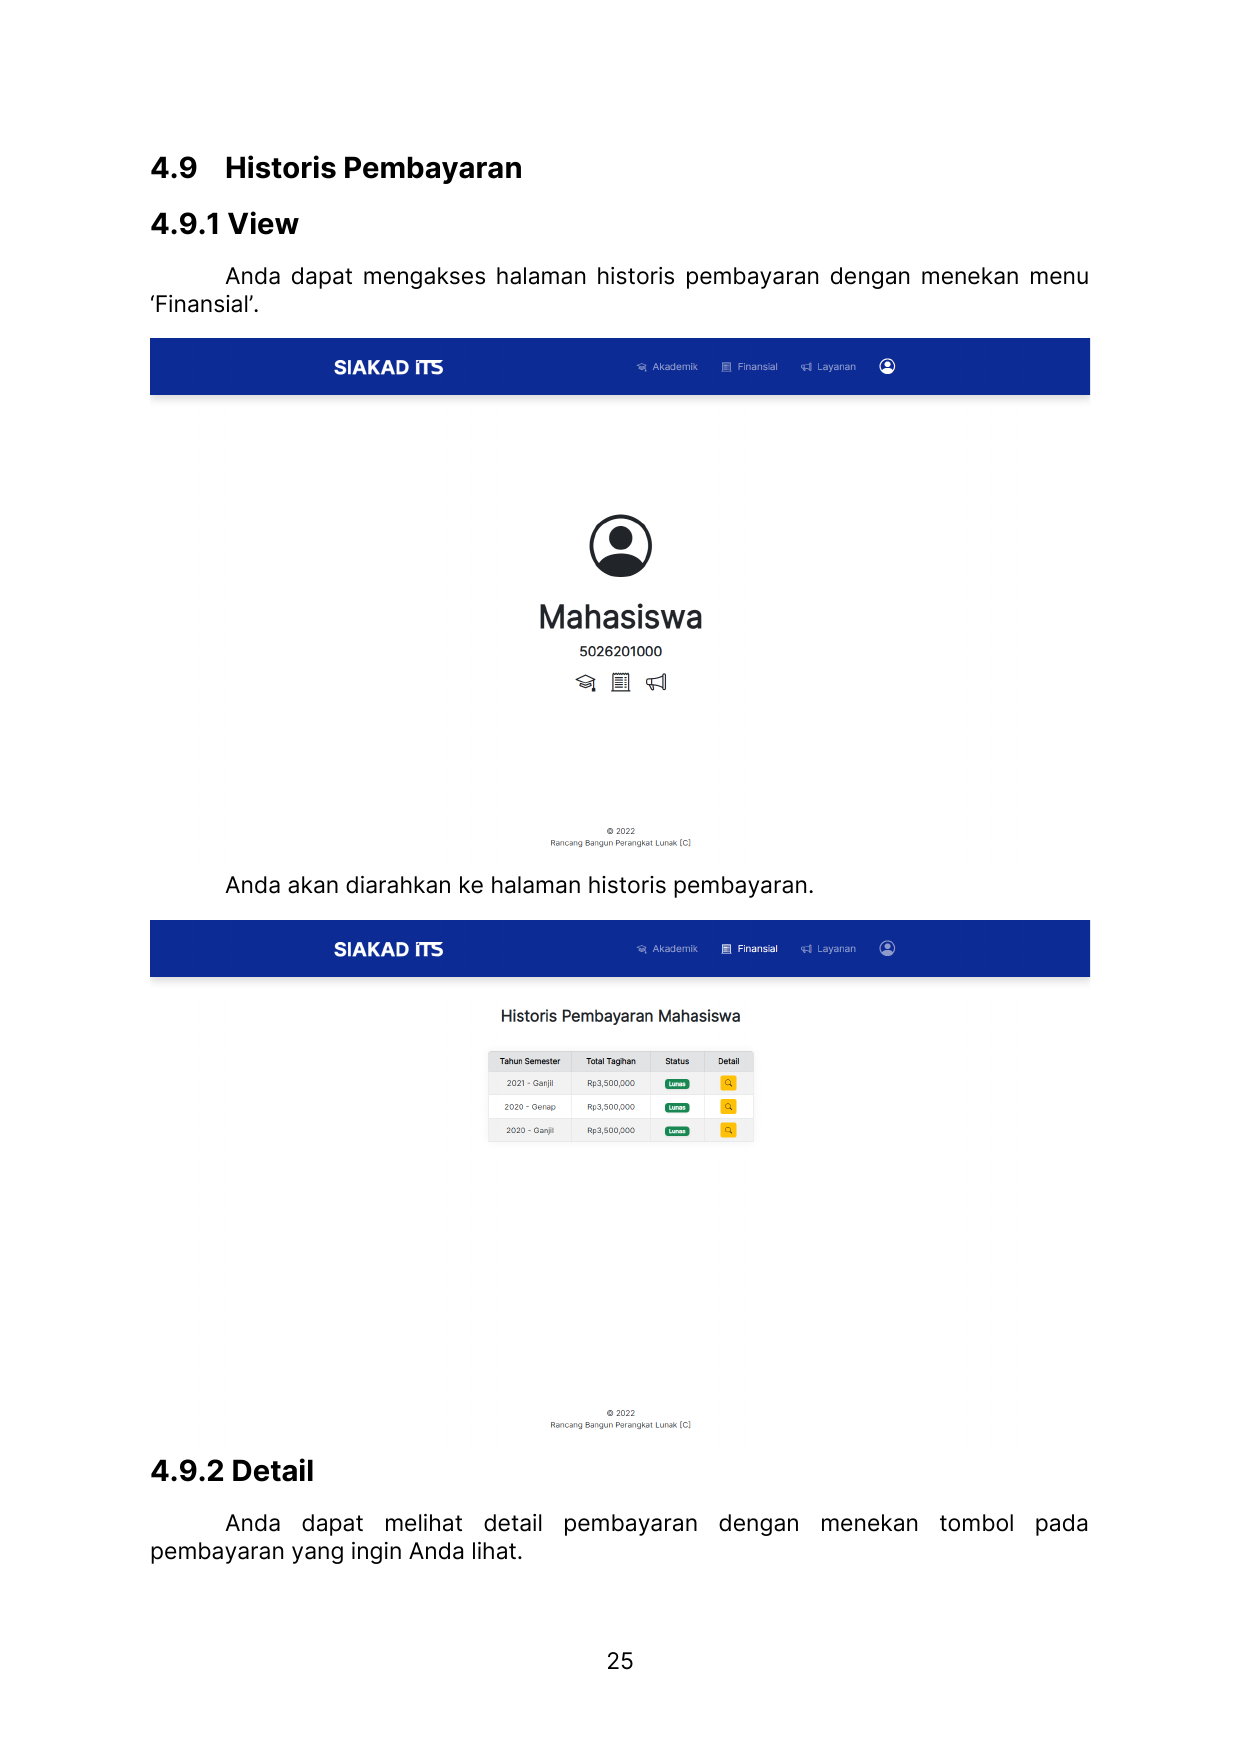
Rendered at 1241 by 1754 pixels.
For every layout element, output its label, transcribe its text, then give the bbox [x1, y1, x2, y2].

text Anda akan diarahkan ke halaman historis pembayaran. [150, 872, 1090, 899]
subtitle 4.9.1 View [150, 206, 1090, 241]
subtitle 4.9.2 Detail [150, 1453, 1090, 1489]
picture [150, 338, 1091, 868]
text Anda dapat mengakses halaman historis pembayaran dengan menekan menu ‘Finansial’. [150, 262, 1090, 318]
picture [150, 920, 1091, 1450]
text Anda dapat melihat detail pembayaran dengan menekan tombol pada pembayaran yang ingin Anda lihat. [150, 1510, 1090, 1565]
subtitle 4.9 Historis Pembayaran [150, 150, 1090, 185]
